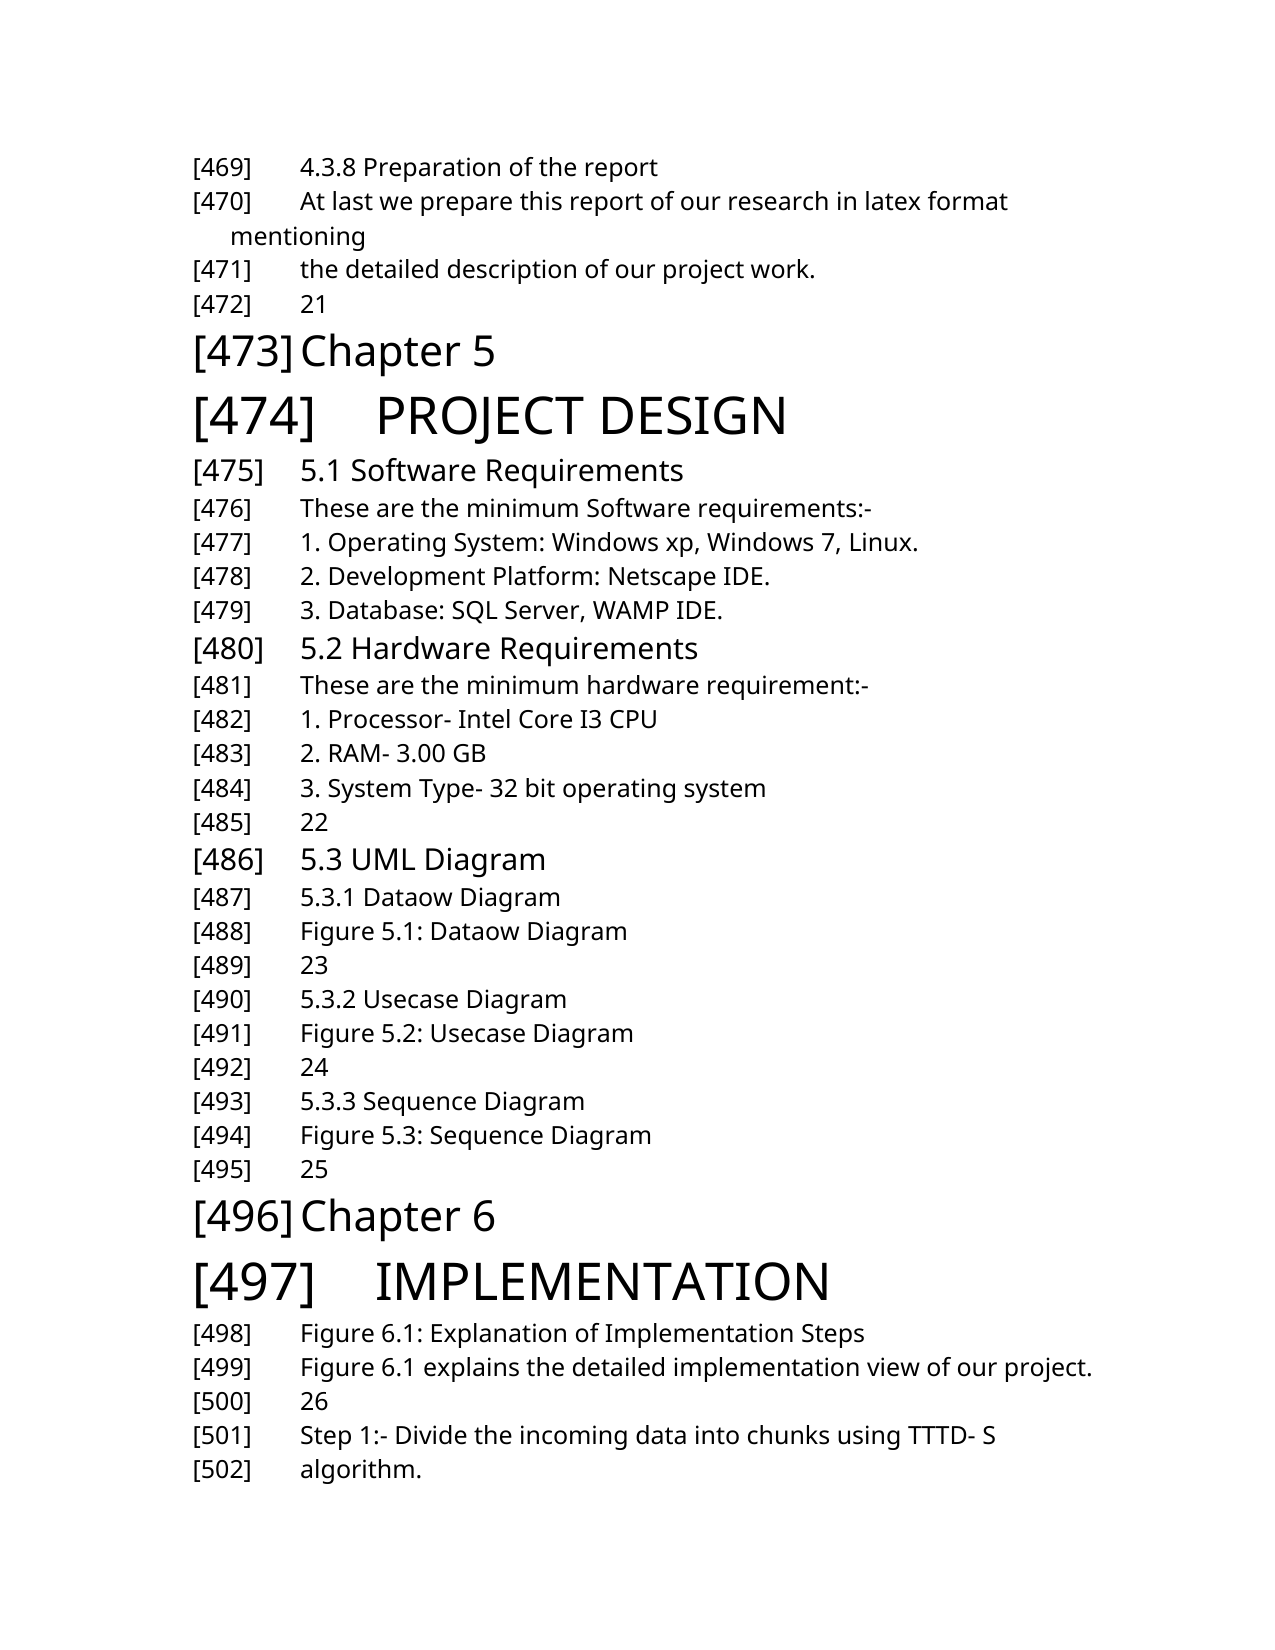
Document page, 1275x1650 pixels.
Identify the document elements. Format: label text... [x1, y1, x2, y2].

list Figure 5.3: Sequence Diagram [192, 1118, 1125, 1152]
list These are the minimum hardware requirement:- [192, 668, 1125, 702]
list IMPLEMENTATION [192, 1244, 1125, 1315]
list 26 [192, 1383, 1125, 1417]
list 4.3.8 Preparation of the report [192, 150, 1125, 184]
list 5.3.1 Dataow Diagram [192, 879, 1125, 913]
list 22 [192, 804, 1125, 838]
list Figure 6.1 explains the detailed implementation view of our project. [192, 1349, 1125, 1383]
list Step 1:- Divide the incoming data into chunks using TTTD- S [192, 1417, 1125, 1451]
list 2. RAM- 3.00 GB [192, 736, 1125, 770]
list Chapter 6 [192, 1186, 1125, 1244]
list 5.3 UML Diagram [192, 838, 1125, 879]
list Figure 5.2: Usecase Diagram [192, 1016, 1125, 1050]
list 5.2 Hardware Requirements [192, 627, 1125, 668]
list 3. Database: SQL Server, WAMP IDE. [192, 593, 1125, 627]
list 21 [192, 286, 1125, 320]
list At last we prepare this report of our research in latex format mentioning [192, 184, 1125, 252]
list 2. Development Platform: Netscape IDE. [192, 559, 1125, 593]
list the detailed description of our project work. [192, 252, 1125, 286]
list These are the minimum Software requirements:- [192, 491, 1125, 525]
list Figure 5.1: Dataow Diagram [192, 913, 1125, 948]
list Chapter 5 [192, 320, 1125, 378]
list 23 [192, 948, 1125, 982]
list 1. Operating System: Windows xp, Windows 7, Linux. [192, 525, 1125, 559]
list 24 [192, 1050, 1125, 1084]
list 5.3.3 Sequence Diagram [192, 1084, 1125, 1118]
list algorithm. [192, 1451, 1125, 1486]
list Figure 6.1: Explanation of Implementation Steps [192, 1315, 1125, 1349]
list 5.3.2 Usecase Diagram [192, 982, 1125, 1016]
list 25 [192, 1152, 1125, 1186]
list 3. System Type- 32 bit operating system [192, 770, 1125, 804]
list 1. Processor- Intel Core I3 CPU [192, 702, 1125, 736]
list PROJECT DESIGN [192, 378, 1125, 449]
list 5.1 Software Requirements [192, 449, 1125, 491]
